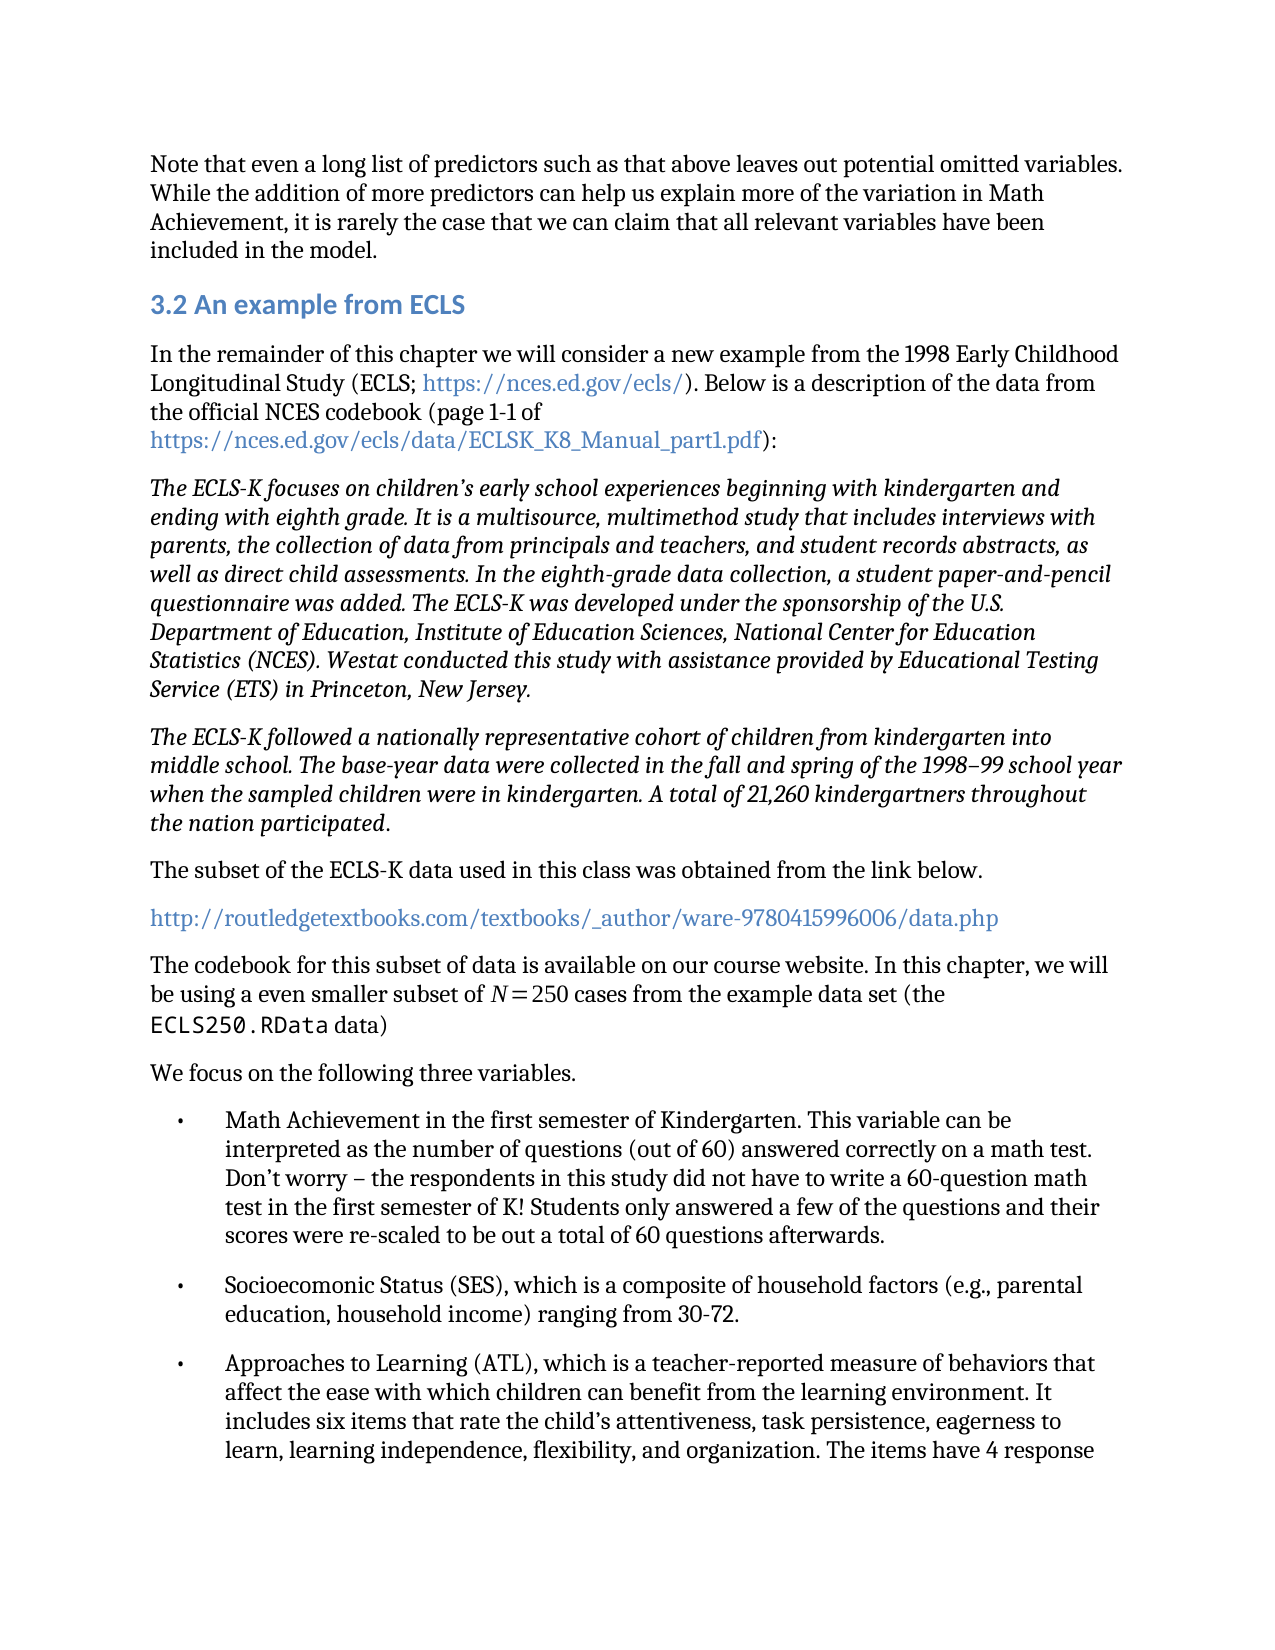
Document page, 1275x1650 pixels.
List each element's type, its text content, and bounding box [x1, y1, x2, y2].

text Note that even a long list of predictors such as that above leaves out potential omitted variables. While the addition of more predictors can help us explain more of the variation in Math Achievement, it is rarely the case that we can claim that all relevant variables have been included in the model. [150, 150, 1125, 265]
text The ECLS-K followed a nationally representative cohort of children from kindergarten into middle school. The base-year data were collected in the fall and spring of the 1998–99 school year when the sampled children were in kindergarten. A total of 21,260 kindergartners throughout the nation participated. [150, 723, 1125, 838]
text In the remainder of this chapter we will consider a new example from the 1998 Early Childhood Longitudinal Study (ECLS; https://nces.ed.gov/ecls/). Below is a description of the data from the official NCES codebook (page 1-1 of https://nces.ed.gov/ecls/data/ECLSK_K8_Manual_part1.pdf): [150, 340, 1125, 455]
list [175, 1349, 1125, 1464]
text We focus on the following three variables. [150, 1059, 1125, 1088]
list Math Achievement in the first semester of Kindergarten. This variable can be interpreted as the number of questions (out of 60) answered correctly on a math test. Don’t worry – the respondents in this study did not have to write a 60-question math test in the first semester of K! Students only answered a few of the questions and their scores were re-scaled to be out a total of 60 questions afterwards. [175, 1106, 1125, 1250]
subtitle 3.2 An example from ECLS [150, 286, 1125, 321]
text The subset of the ECLS-K data used in this class was obtained from the link below. [150, 856, 1125, 885]
text The ECLS-K focuses on children’s early school experiences beginning with kindergarten and ending with eighth grade. It is a multisource, multimethod study that includes interviews with parents, the collection of data from principals and teachers, and student records abstracts, as well as direct child assessments. In the eighth-grade data collection, a student paper-and-pencil questionnaire was added. The ECLS-K was developed under the sponsorship of the U.S. Department of Education, Institute of Education Sciences, National Center for Education Statistics (NCES). Westat conducted this study with assistance provided by Educational Testing Service (ETS) in Princeton, New Jersey. [150, 474, 1125, 704]
list Socioecomonic Status (SES), which is a composite of household factors (e.g., parental education, household income) ranging from 30-72. [175, 1271, 1125, 1328]
text http://routledgetextbooks.com/textbooks/_author/ware-9780415996006/data.php [150, 904, 1125, 933]
text The codebook for this subset of data is available on our course website. In this chapter, we will be using a even smaller subset of cases from the example data set (the ECLS250.RData data) [150, 951, 1125, 1040]
